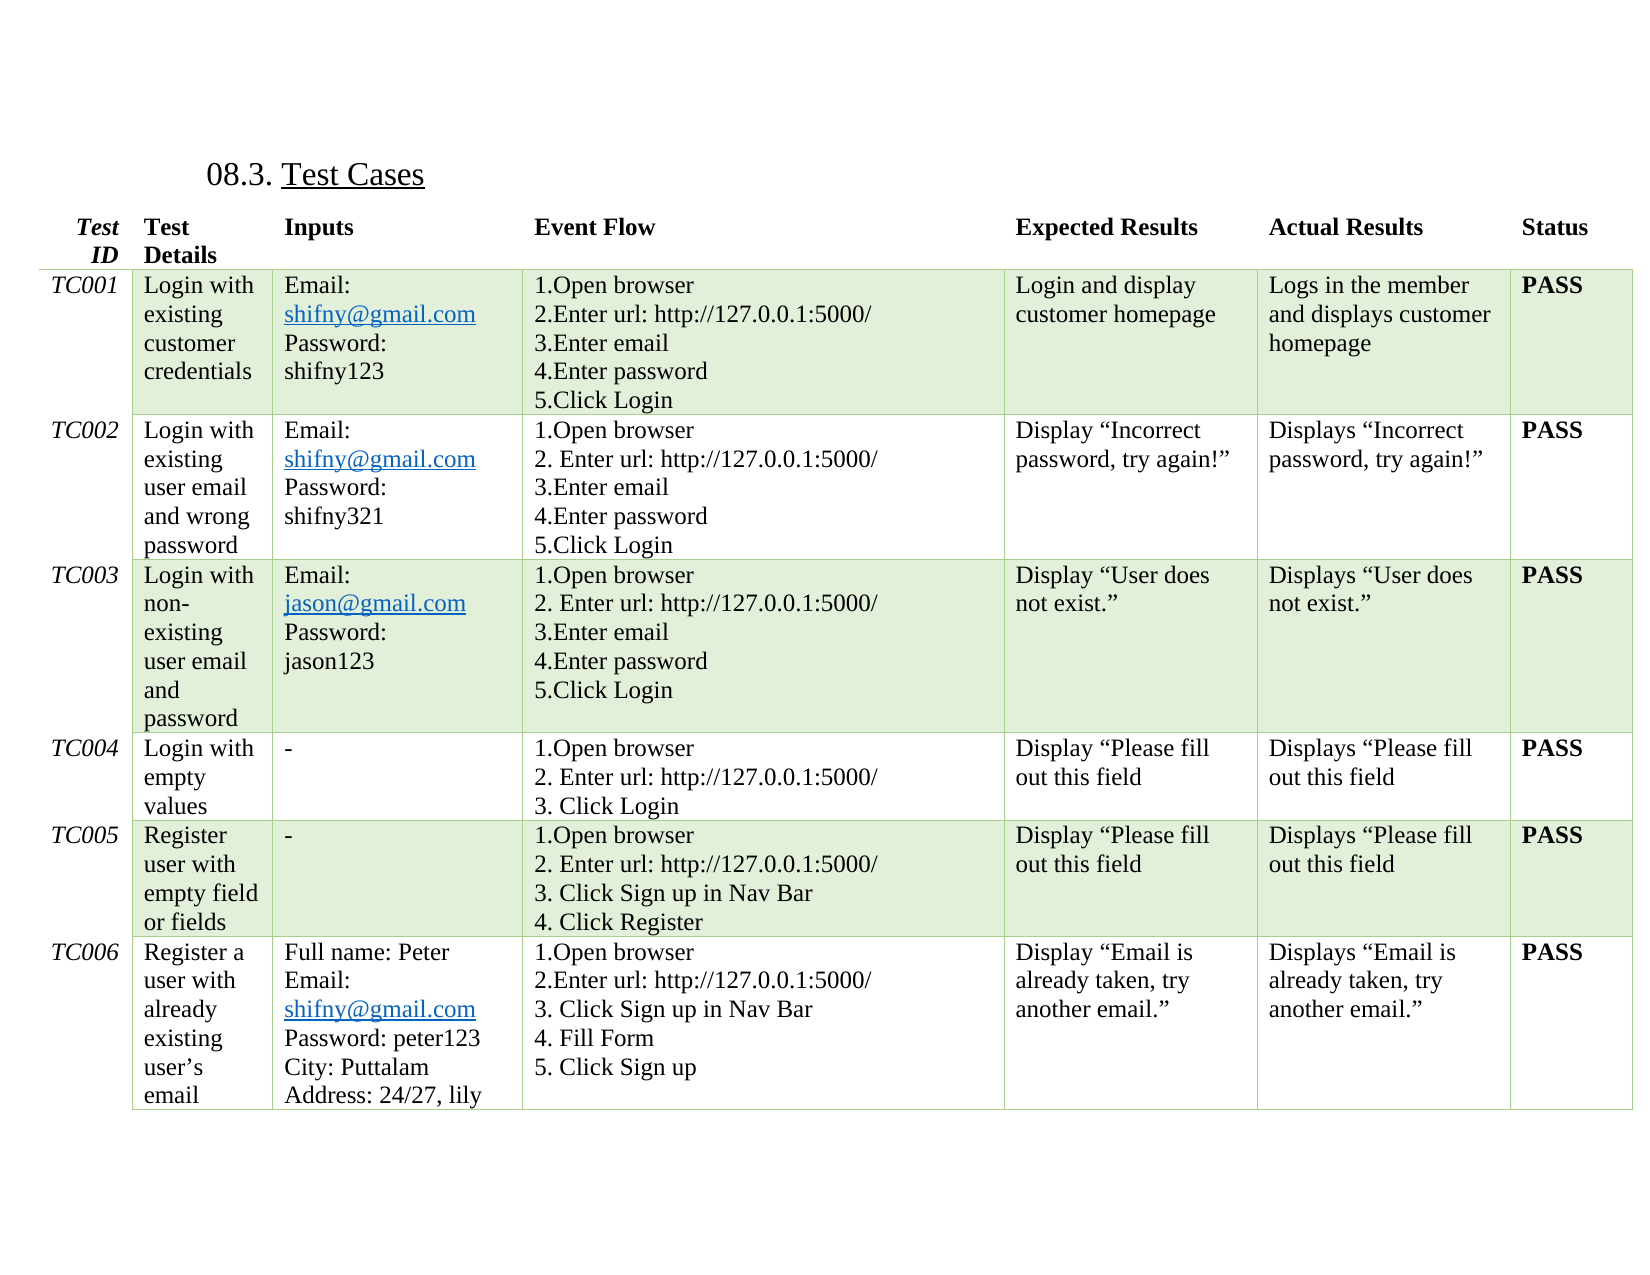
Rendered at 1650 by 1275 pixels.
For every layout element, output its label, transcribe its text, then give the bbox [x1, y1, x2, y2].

table_cell Displays “Please fill out this field [1258, 733, 1510, 819]
table_cell Email: shifny@gmail.com Password: shifny321 [273, 415, 522, 559]
table_cell Displays “Incorrect password, try again!” [1258, 415, 1510, 559]
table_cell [523, 937, 1004, 1109]
table_cell TC004 [39, 732, 132, 819]
table_header Status [1510, 212, 1632, 269]
table_cell TC005 [39, 820, 132, 936]
table_cell Email: shifny@gmail.com Password: shifny123 [273, 270, 522, 414]
table_cell Displays “User does not exist.” [1258, 560, 1510, 732]
table_cell - [273, 733, 522, 819]
table_cell 1.Open browser 2.Enter url: http://127.0.0.1:5000/ 3.Enter email 4.Enter password 5.Click Login [523, 270, 1004, 414]
table_header Expected Results [1004, 212, 1257, 269]
table_header Test Details [132, 212, 273, 269]
table_cell TC001 [39, 270, 132, 414]
table_cell TC002 [39, 414, 132, 559]
table_cell Display “Please fill out this field [1005, 733, 1257, 819]
table_cell Login and display customer homepage [1005, 270, 1257, 414]
table_cell 1.Open browser 2. Enter url: http://127.0.0.1:5000/ 3.Enter email 4.Enter password 5.Click Login [523, 560, 1004, 732]
table_cell 1.Open browser 2. Enter url: http://127.0.0.1:5000/ 3. Click Sign up in Nav Bar 4. Click Register [523, 821, 1004, 936]
table_cell PASS [1511, 733, 1632, 819]
table_header Test ID [39, 212, 132, 269]
table_cell Display “User does not exist.” [1005, 560, 1257, 732]
table_cell Display “Please fill out this field [1005, 821, 1257, 936]
table_cell PASS [1511, 415, 1632, 559]
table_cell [1005, 937, 1257, 1109]
table_cell 1.Open browser 2. Enter url: http://127.0.0.1:5000/ 3.Enter email 4.Enter password 5.Click Login [523, 415, 1004, 559]
table_cell Register user with empty field or fields [133, 821, 272, 936]
subtitle Test Cases [206, 154, 1500, 192]
table_cell TC006 [39, 936, 132, 1109]
table_cell 1.Open browser 2. Enter url: http://127.0.0.1:5000/ 3. Click Login [523, 733, 1004, 819]
table_cell Login with non-existing user email and password [133, 560, 272, 732]
table_cell Login with existing customer credentials [133, 270, 272, 414]
table_header Event Flow [523, 212, 1004, 269]
table_cell Display “Incorrect password, try again!” [1005, 415, 1257, 559]
table_cell Login with existing user email and wrong password [133, 415, 272, 559]
table_cell PASS [1511, 821, 1632, 936]
table_header Inputs [273, 212, 523, 269]
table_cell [1258, 937, 1510, 1109]
table_cell TC003 [39, 559, 132, 732]
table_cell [273, 937, 522, 1109]
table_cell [133, 937, 272, 1109]
table_cell PASS [1511, 560, 1632, 732]
table_cell Email: jason@gmail.com Password: jason123 [273, 560, 522, 732]
table_header Actual Results [1257, 212, 1510, 269]
table_cell Logs in the member and displays customer homepage [1258, 270, 1510, 414]
table_cell PASS [1511, 270, 1632, 414]
table_cell - [273, 821, 522, 936]
table_cell Displays “Please fill out this field [1258, 821, 1510, 936]
table_cell PASS [1511, 937, 1632, 1109]
table_cell Login with empty values [133, 733, 272, 819]
